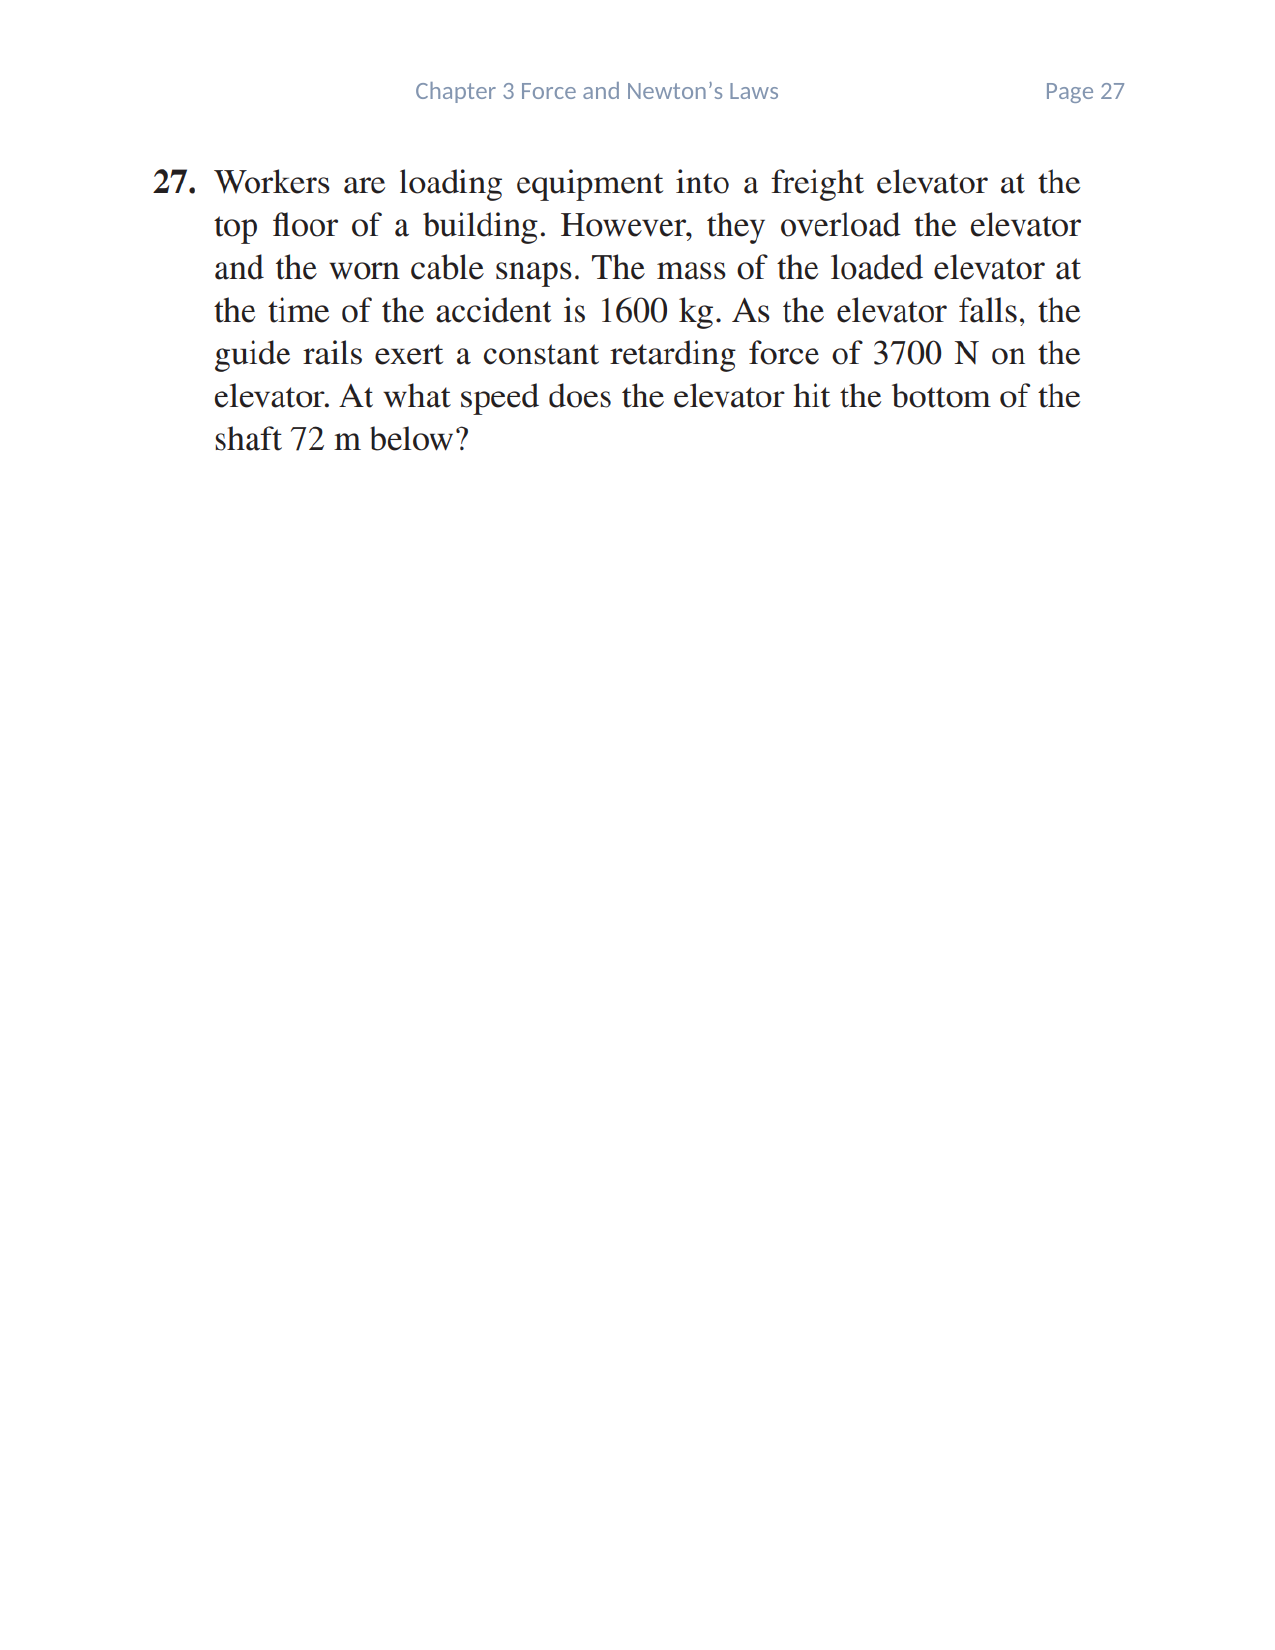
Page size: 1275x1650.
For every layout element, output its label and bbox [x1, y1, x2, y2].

picture [135, 150, 1110, 464]
